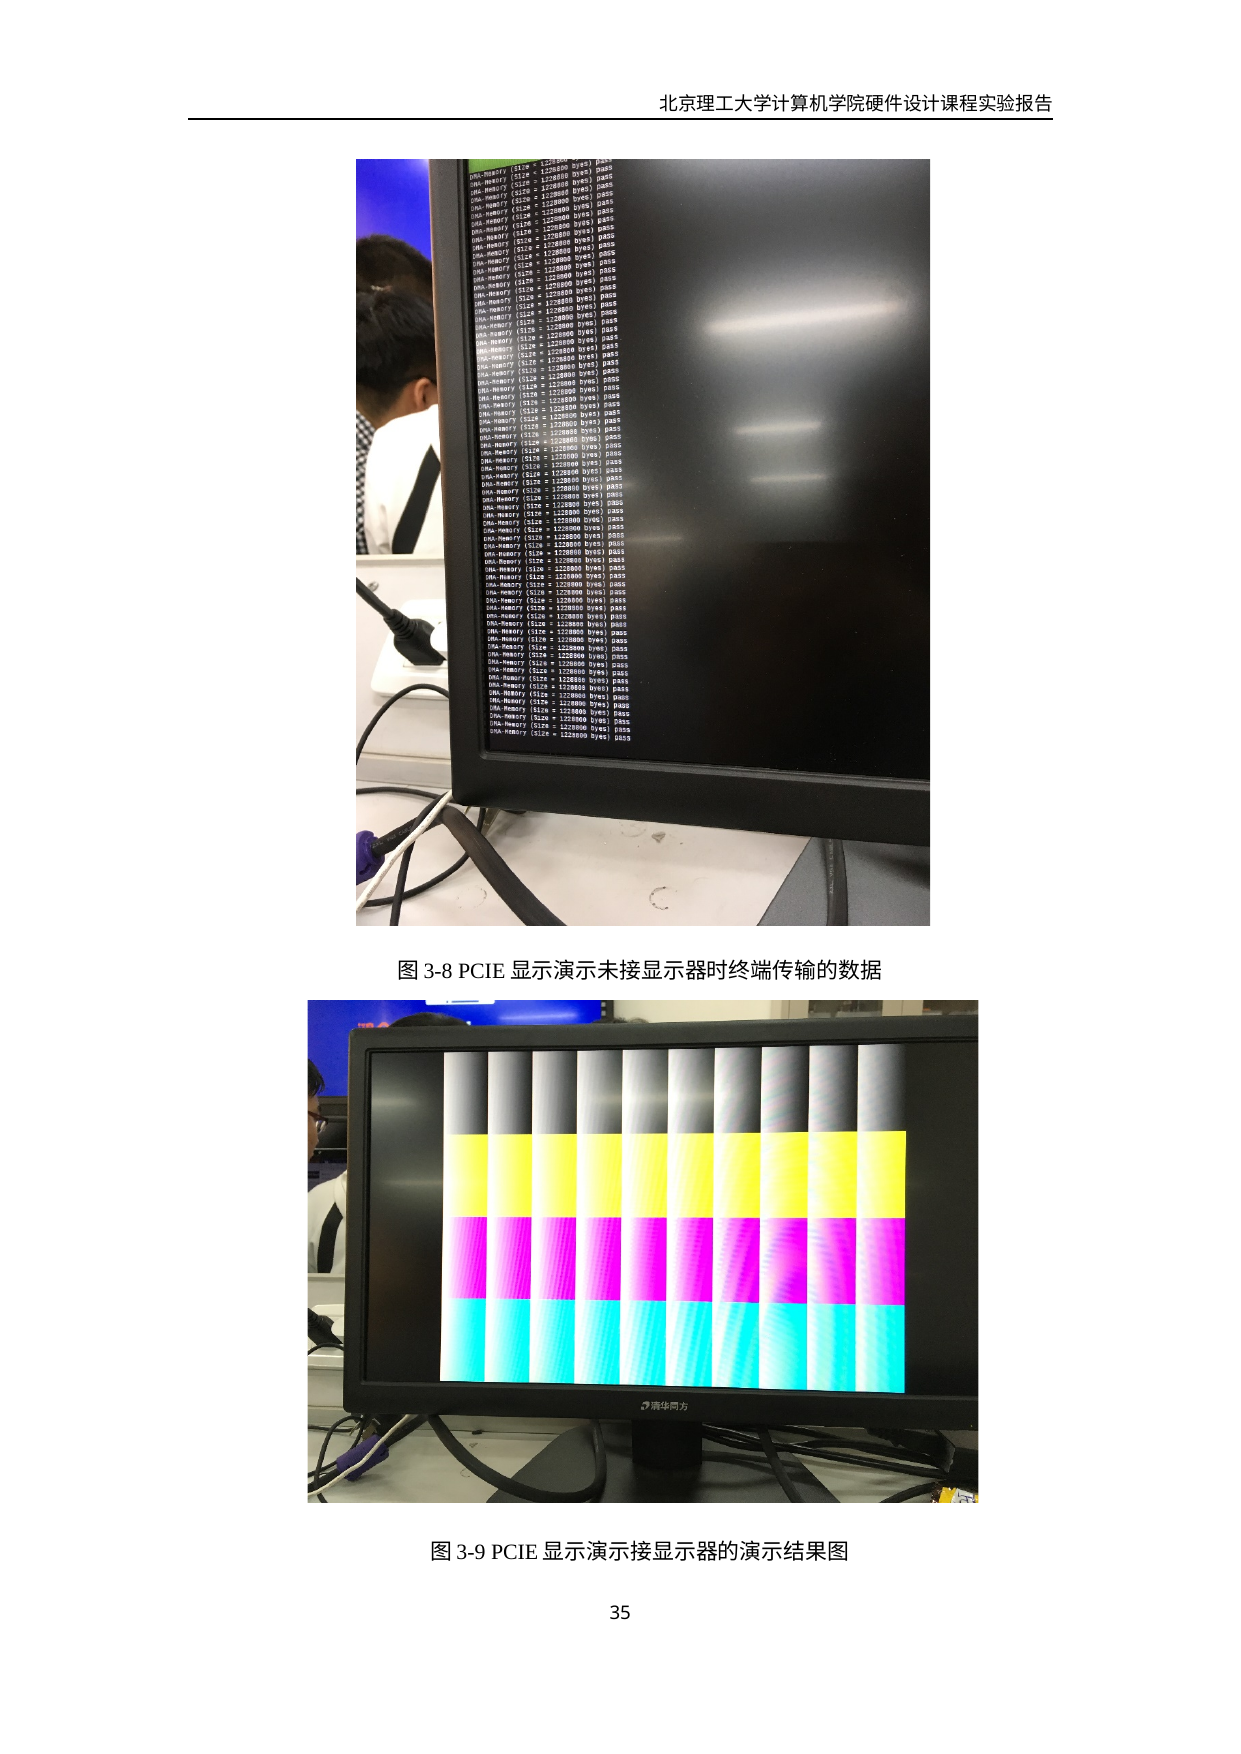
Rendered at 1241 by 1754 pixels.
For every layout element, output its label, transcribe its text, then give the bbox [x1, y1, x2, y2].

picture [356, 159, 930, 926]
text 图3-9 PCIE显示演示接显示器的演示结果图 [187, 1533, 1053, 1566]
text 图3-8 PCIE显示演示未接显示器时终端传输的数据 [187, 952, 1053, 985]
picture [307, 1000, 979, 1503]
